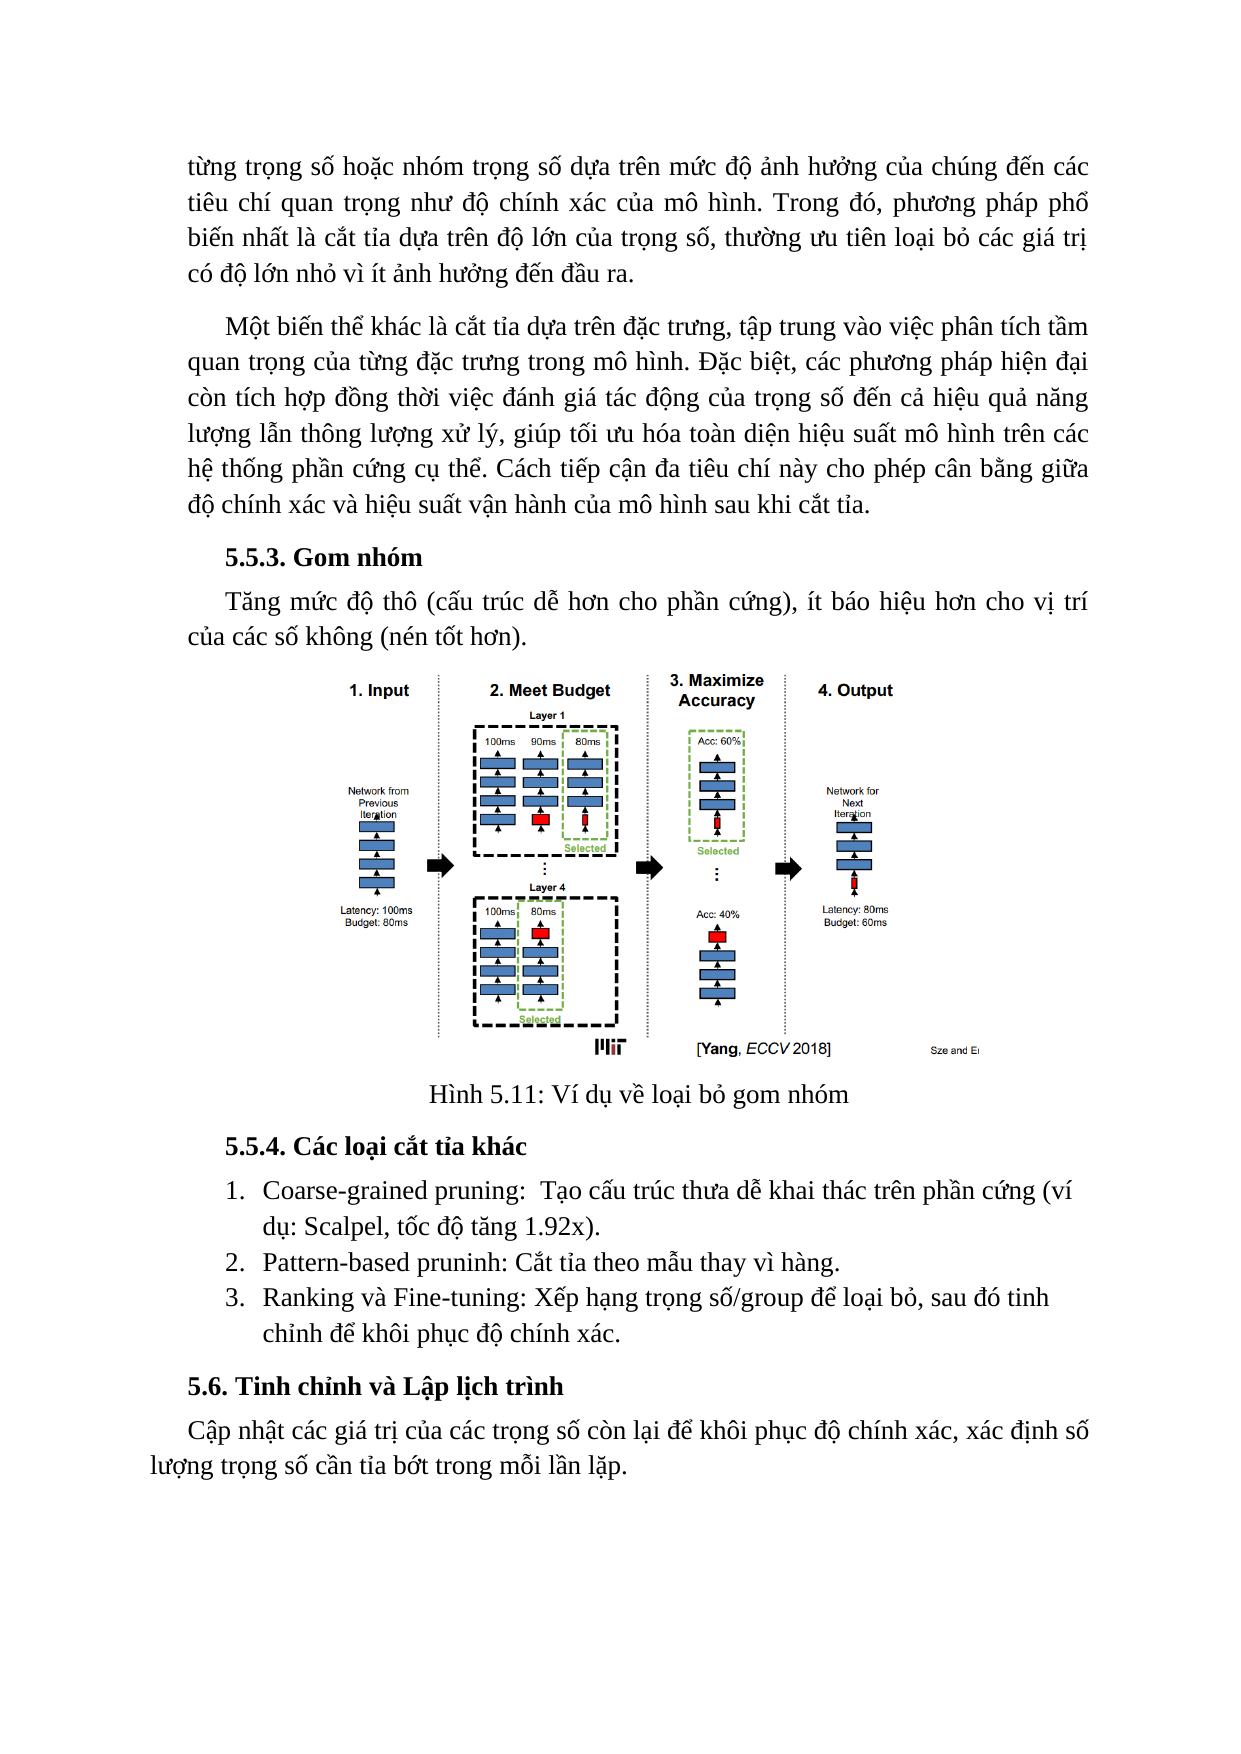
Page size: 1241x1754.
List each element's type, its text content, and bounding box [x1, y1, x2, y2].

list Coarse-grained pruning: Tạo cấu trúc thưa dễ khai thác trên phần cứng (ví dụ: Scalpel, tốc độ tăng 1.92x). [225, 1174, 1090, 1241]
text Hình 5.11: Ví dụ về loại bỏ gom nhóm [187, 1078, 1090, 1109]
list Pattern-based pruninh: Cắt tỉa theo mẫu thay vì hàng. [225, 1246, 1090, 1277]
list Ranking và Fine-tuning: Xếp hạng trọng số/group để loại bỏ, sau đó tinh chỉnh để khôi phục độ chính xác. [225, 1282, 1090, 1348]
text Tăng mức độ thô (cấu trúc dễ hơn cho phần cứng), ít báo hiệu hơn cho vị trí của các số không (nén tốt hơn). [187, 585, 1090, 652]
subtitle 5.6. Tinh chỉnh và Lập lịch trình [150, 1370, 1090, 1401]
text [187, 150, 1090, 288]
text Cập nhật các giá trị của các trọng số còn lại để khôi phục độ chính xác, xác định số lượng trọng số cần tỉa bớt trong mỗi lần lặp. [150, 1414, 1090, 1481]
subtitle 5.5.4. Các loại cắt tỉa khác [150, 1130, 1090, 1161]
picture [298, 672, 979, 1057]
subtitle 5.5.3. Gom nhóm [225, 541, 1090, 572]
text Một biến thể khác là cắt tỉa dựa trên đặc trưng, tập trung vào việc phân tích tầm quan trọng của từng đặc trưng trong mô hình. Đặc biệt, các phương pháp hiện đại còn tích hợp đồng thời việc đánh giá tác động của trọng số đến cả hiệu quả năng lượng lẫn thông lượng xử lý, giúp tối ưu hóa toàn diện hiệu suất mô hình trên các hệ thống phần cứng cụ thể. Cách tiếp cận đa tiêu chí này cho phép cân bằng giữa độ chính xác và hiệu suất vận hành của mô hình sau khi cắt tỉa. [187, 309, 1090, 519]
